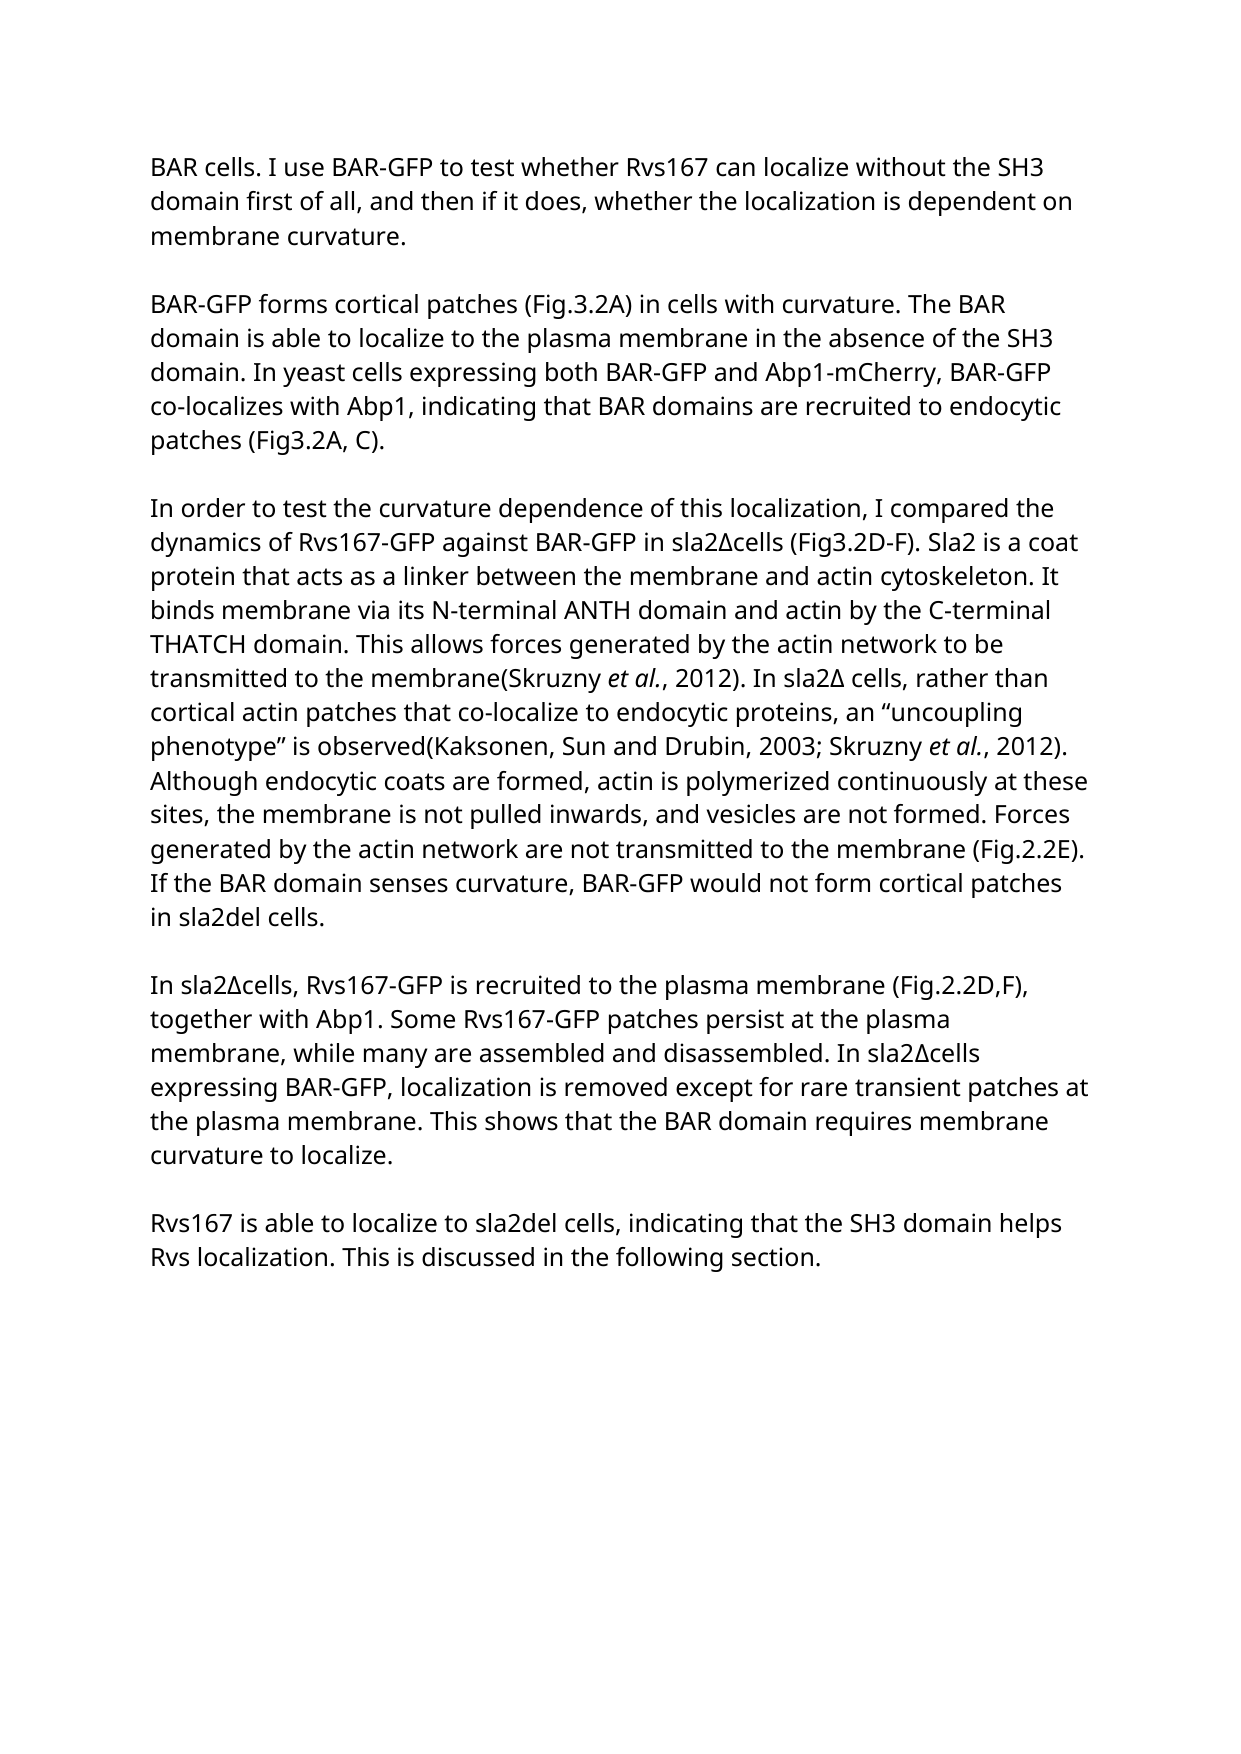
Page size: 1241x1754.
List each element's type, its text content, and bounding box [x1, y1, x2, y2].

text In sla2Δcells, Rvs167-GFP is recruited to the plasma membrane (Fig.2.2D,F), together with Abp1. Some Rvs167-GFP patches persist at the plasma membrane, while many are assembled and disassembled. In sla2Δcells expressing BAR-GFP, localization is removed except for rare transient patches at the plasma membrane. This shows that the BAR domain requires membrane curvature to localize. [150, 967, 1090, 1172]
text BAR-GFP forms cortical patches (Fig.3.2A) in cells with curvature. The BAR domain is able to localize to the plasma membrane in the absence of the SH3 domain. In yeast cells expressing both BAR-GFP and Abp1-mCherry, BAR-GFP co-localizes with Abp1, indicating that BAR domains are recruited to endocytic patches (Fig3.2A, C). [150, 286, 1090, 457]
text Rvs167 is able to localize to sla2del cells, indicating that the SH3 domain helps Rvs localization. This is discussed in the following section. [150, 1206, 1090, 1274]
text In order to test the curvature dependence of this localization, I compared the dynamics of Rvs167-GFP against BAR-GFP in sla2Δcells (Fig3.2D-F). Sla2 is a coat protein that acts as a linker between the membrane and actin cytoskeleton. It binds membrane via its N-terminal ANTH domain and actin by the C-terminal THATCH domain. This allows forces generated by the actin network to be transmitted to the membrane(Skruzny et al., 2012). In sla2Δ cells, rather than cortical actin patches that co-localize to endocytic proteins, an “uncoupling phenotype” is observed(Kaksonen, Sun and Drubin, 2003; Skruzny et al., 2012). Although endocytic coats are formed, actin is polymerized continuously at these sites, the membrane is not pulled inwards, and vesicles are not formed. Forces generated by the actin network are not transmitted to the membrane (Fig.2.2E). If the BAR domain senses curvature, BAR-GFP would not form cortical patches in sla2del cells. [150, 491, 1090, 933]
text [150, 150, 1090, 252]
